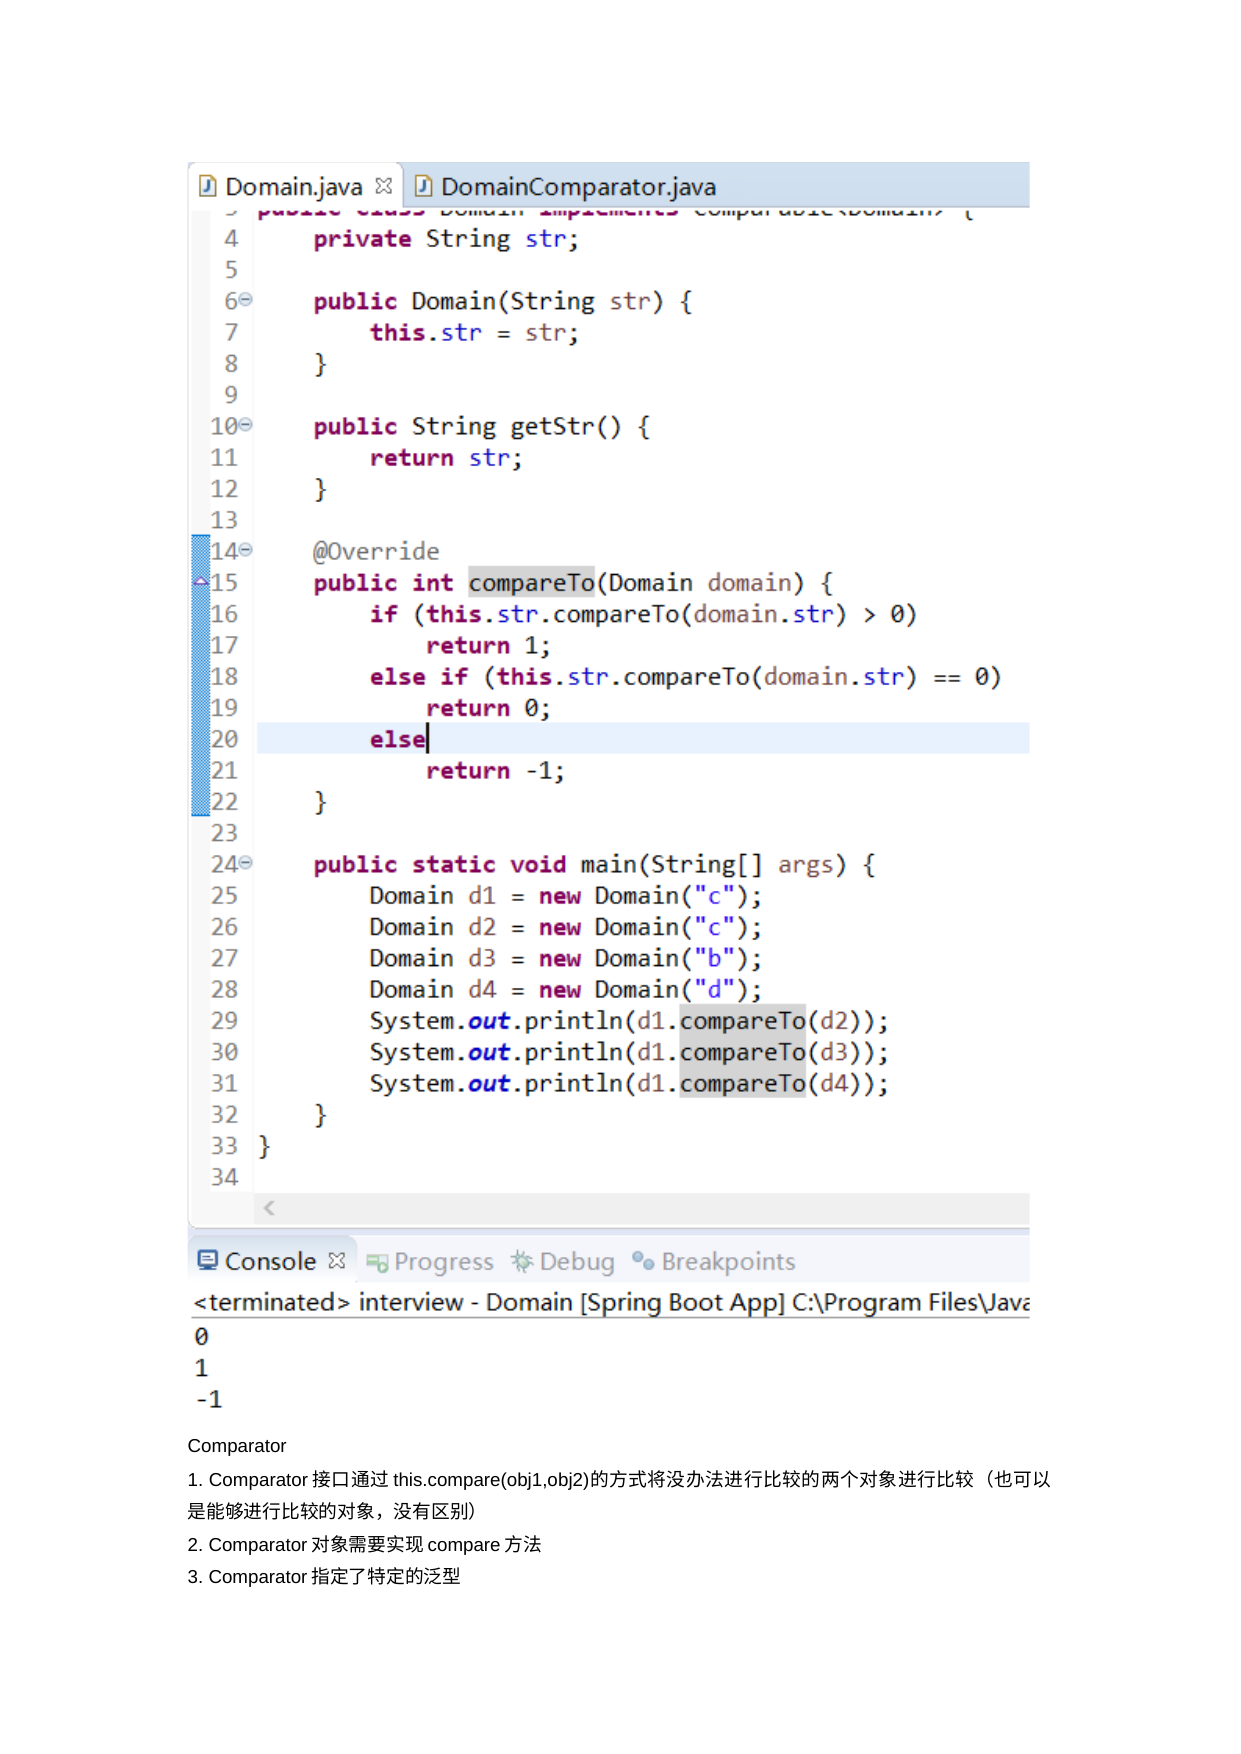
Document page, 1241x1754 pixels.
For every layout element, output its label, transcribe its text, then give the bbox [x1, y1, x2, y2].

text 3. Comparator指定了特定的泛型 [187, 1559, 1053, 1592]
text 2. Comparator对象需要实现compare方法 [187, 1527, 1053, 1559]
picture [187, 162, 1030, 1425]
text 1. Comparator接口通过this.compare(obj1,obj2)的方式将没办法进行比较的两个对象进行比较（也可以是能够进行比较的对象，没有区别） [187, 1462, 1053, 1527]
text Comparator [187, 1429, 1053, 1462]
